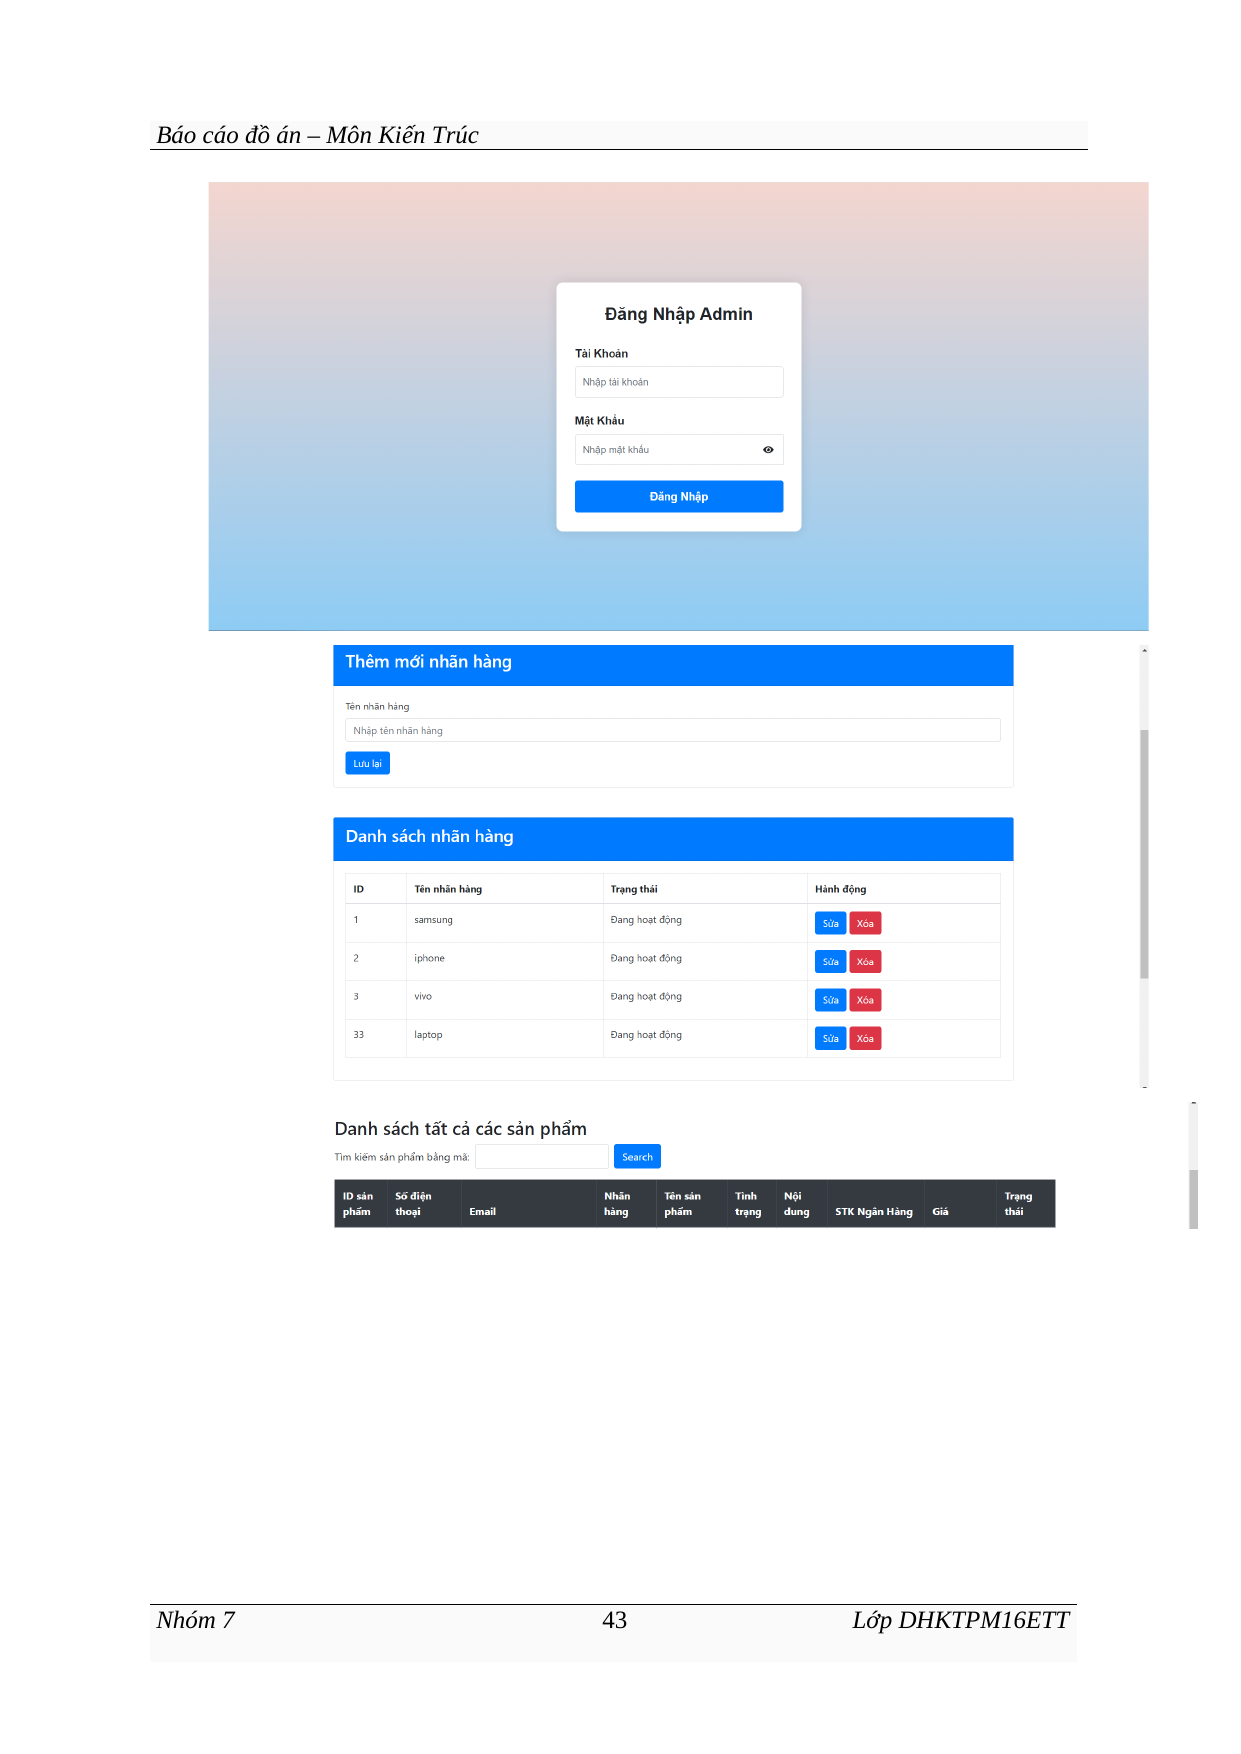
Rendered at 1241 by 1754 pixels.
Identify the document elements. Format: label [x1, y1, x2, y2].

picture [208, 645, 1149, 1088]
picture [208, 179, 1149, 631]
picture [208, 1102, 1198, 1229]
